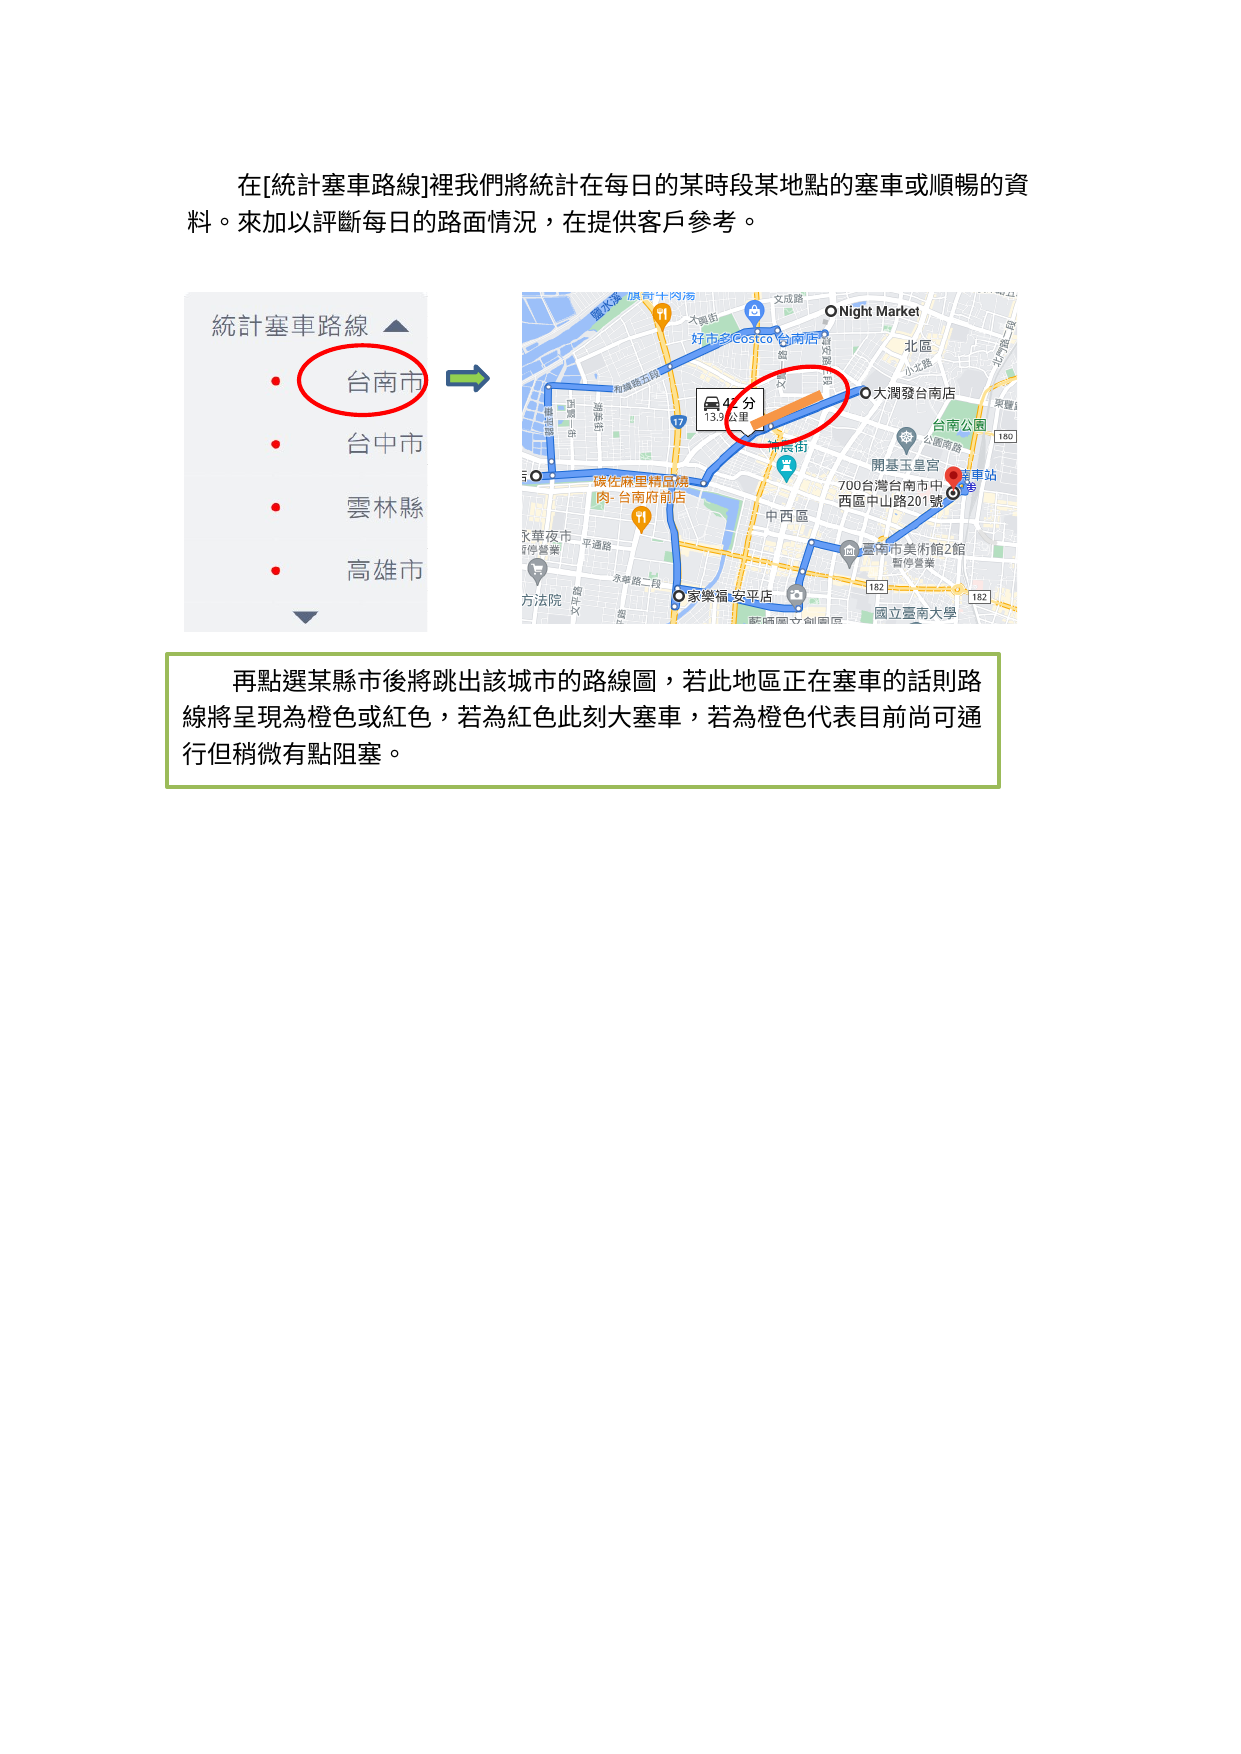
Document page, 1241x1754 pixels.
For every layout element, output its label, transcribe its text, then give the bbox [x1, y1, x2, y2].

picture [522, 292, 1018, 624]
picture [184, 292, 428, 632]
picture [302, 348, 424, 412]
text 在[統計塞車路線]裡我們將統計在每日的某時段某地點的塞車或順暢的資料。來加以評斷每日的路面情況，在提供客戶參考。 [187, 164, 1053, 239]
